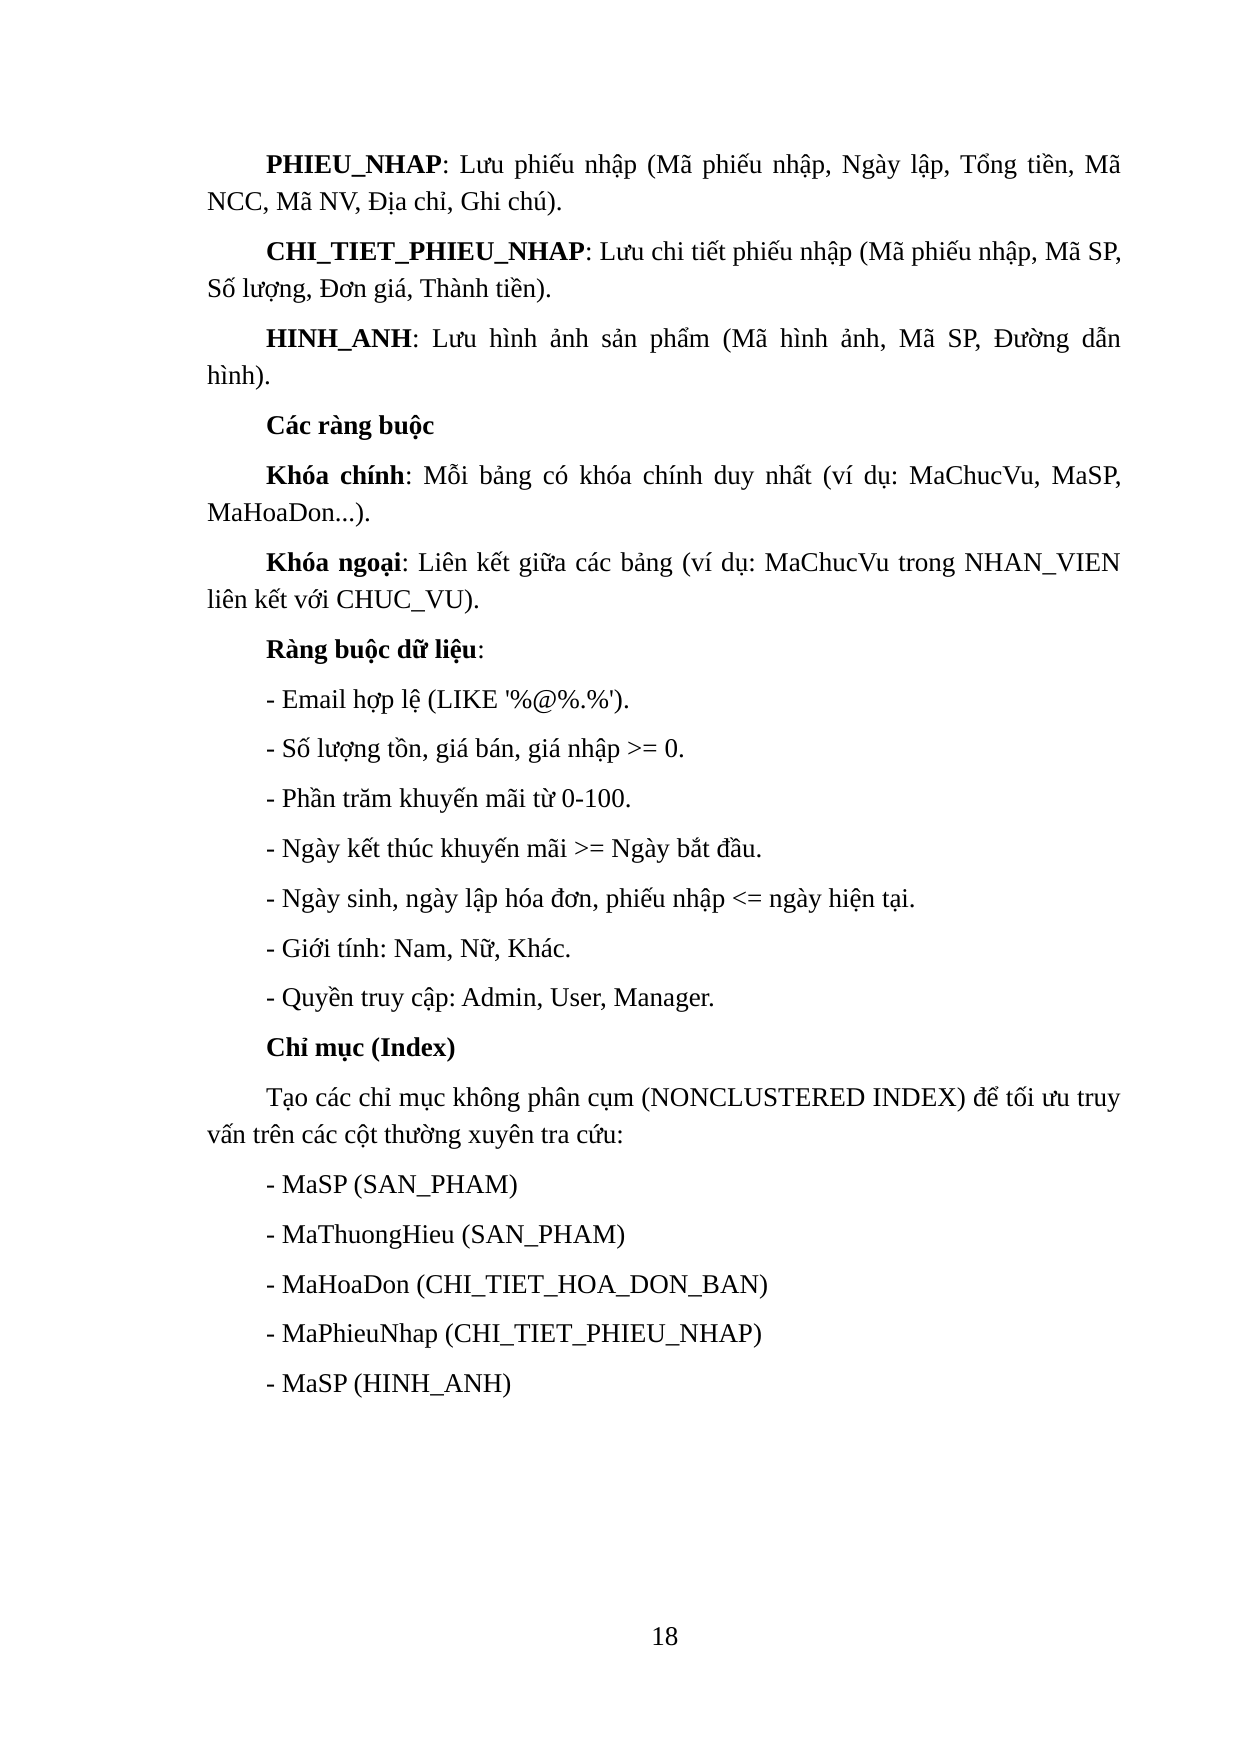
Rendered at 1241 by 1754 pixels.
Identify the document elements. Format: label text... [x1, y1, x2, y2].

text - Quyền truy cập: Admin, User, Manager. [207, 981, 1122, 1013]
text - Email hợp lệ (LIKE '%@%.%'). [207, 683, 1122, 714]
text - MaPhieuNhap (CHI_TIET_PHIEU_NHAP) [207, 1317, 1122, 1349]
text Tạo các chỉ mục không phân cụm (NONCLUSTERED INDEX) để tối ưu truy vấn trên các cột thường xuyên tra cứu: [207, 1081, 1122, 1149]
text Các ràng buộc [207, 409, 1122, 440]
text - MaThuongHieu (SAN_PHAM) [207, 1218, 1122, 1249]
text PHIEU_NHAP: Lưu phiếu nhập (Mã phiếu nhập, Ngày lập, Tổng tiền, Mã NCC, Mã NV, Địa chỉ, Ghi chú). [207, 148, 1122, 216]
text - Số lượng tồn, giá bán, giá nhập >= 0. [207, 732, 1122, 764]
text HINH_ANH: Lưu hình ảnh sản phẩm (Mã hình ảnh, Mã SP, Đường dẫn hình). [207, 322, 1122, 390]
text CHI_TIET_PHIEU_NHAP: Lưu chi tiết phiếu nhập (Mã phiếu nhập, Mã SP, Số lượng, Đơn giá, Thành tiền). [207, 235, 1122, 303]
text - Ngày sinh, ngày lập hóa đơn, phiếu nhập <= ngày hiện tại. [207, 882, 1122, 913]
text Ràng buộc dữ liệu: [207, 633, 1122, 664]
text Khóa ngoại: Liên kết giữa các bảng (ví dụ: MaChucVu trong NHAN_VIEN liên kết với CHUC_VU). [207, 546, 1122, 614]
text Chỉ mục (Index) [207, 1031, 1122, 1062]
text - MaHoaDon (CHI_TIET_HOA_DON_BAN) [207, 1268, 1122, 1299]
text - MaSP (HINH_ANH) [207, 1367, 1122, 1398]
text - Ngày kết thúc khuyến mãi >= Ngày bắt đầu. [207, 832, 1122, 863]
text Khóa chính: Mỗi bảng có khóa chính duy nhất (ví dụ: MaChucVu, MaSP, MaHoaDon...). [207, 459, 1122, 527]
text - Phần trăm khuyến mãi từ 0-100. [207, 782, 1122, 813]
text - Giới tính: Nam, Nữ, Khác. [207, 932, 1122, 963]
text - MaSP (SAN_PHAM) [207, 1168, 1122, 1199]
